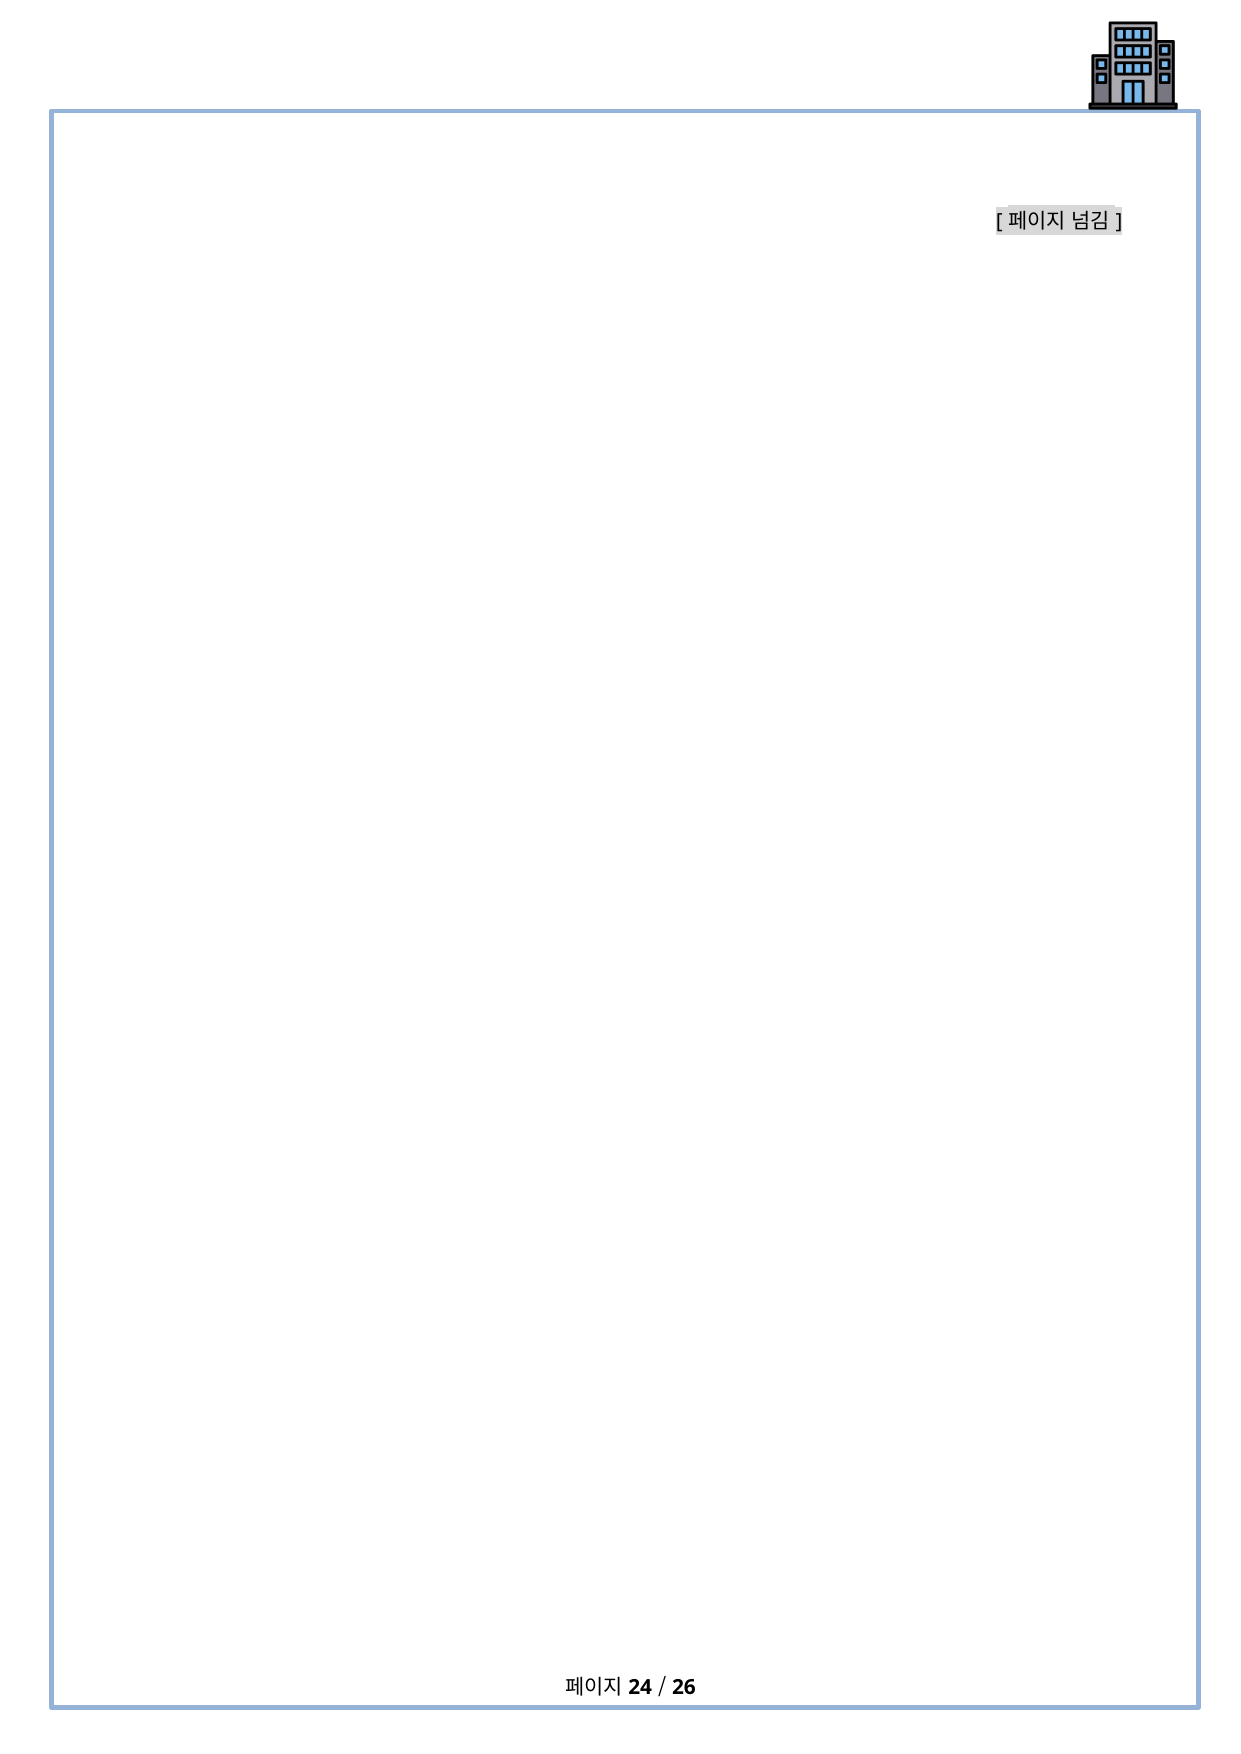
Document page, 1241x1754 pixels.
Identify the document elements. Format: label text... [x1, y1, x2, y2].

picture [1087, 20, 1179, 111]
text [ 페이지 넘김 ] [148, 205, 1008, 235]
